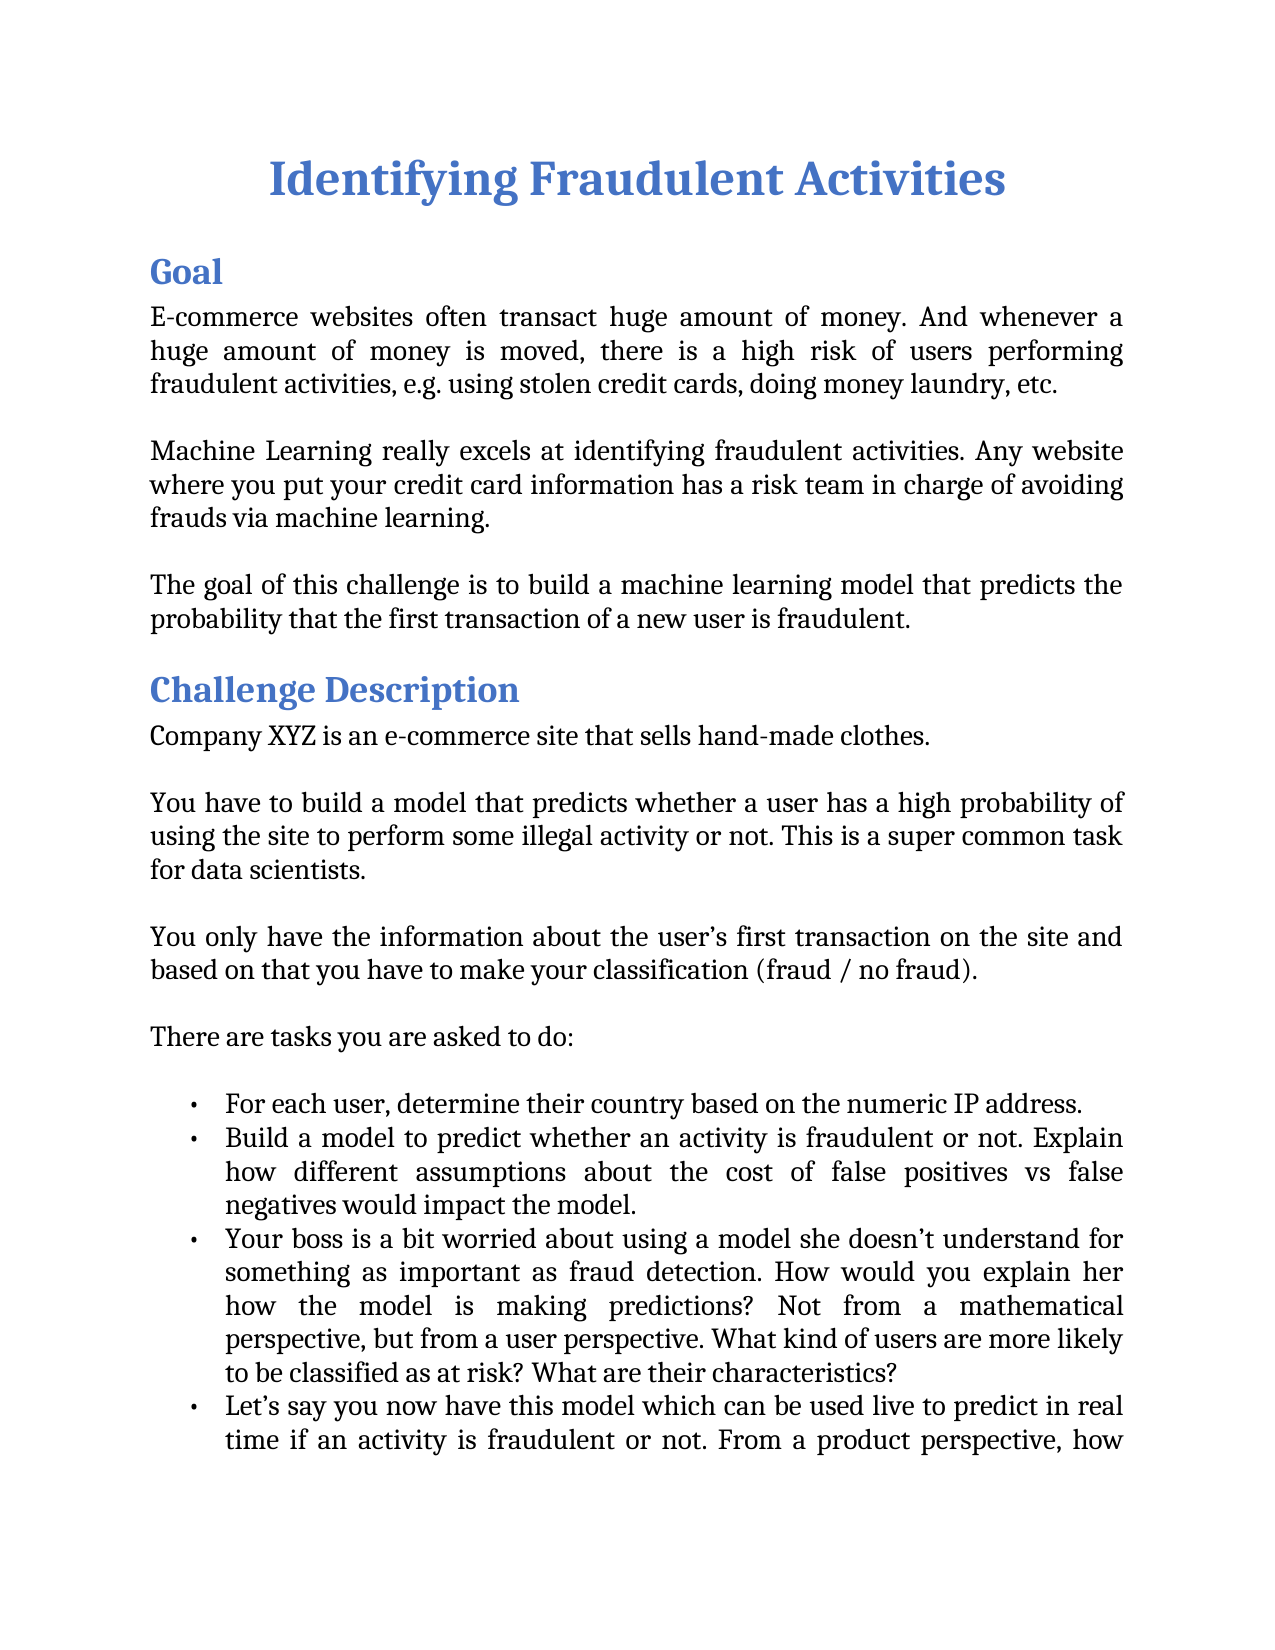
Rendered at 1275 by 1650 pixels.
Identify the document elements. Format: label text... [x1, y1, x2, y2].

text You only have the information about the user’s first transaction on the site and based on that you have to make your classification (fraud / no fraud). [150, 920, 1125, 987]
text Challenge Description [150, 669, 1125, 712]
text You have to build a model that predicts whether a user has a high probability of using the site to perform some illegal activity or not. This is a super common task for data scientists. [150, 786, 1125, 886]
text Goal [150, 251, 1125, 294]
list For each user, determine their country based on the numeric IP address. [187, 1088, 1125, 1121]
list Build a model to predict whether an activity is fraudulent or not. Explain how different assumptions about the cost of false positives vs false negatives would impact the model. [187, 1121, 1125, 1222]
text E-commerce websites often transact huge amount of money. And whenever a huge amount of money is moved, there is a high risk of users performing fraudulent activities, e.g. using stolen credit cards, doing money laundry, etc. [150, 300, 1125, 401]
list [187, 1389, 1125, 1457]
text The goal of this challenge is to build a machine learning model that predicts the probability that the first transaction of a new user is fraudulent. [150, 568, 1125, 636]
text Identifying Fraudulent Activities [150, 150, 1125, 207]
text There are tasks you are asked to do: [150, 1021, 1125, 1054]
text Company XYZ is an e-commerce site that sells hand-made clothes. [150, 719, 1125, 752]
text Machine Learning really excels at identifying fraudulent activities. Any website where you put your credit card information has a risk team in charge of avoiding frauds via machine learning. [150, 434, 1125, 535]
list Your boss is a bit worried about using a model she doesn’t understand for something as important as fraud detection. How would you explain her how the model is making predictions? Not from a mathematical perspective, but from a user perspective. What kind of users are more likely to be classified as at risk? What are their characteristics? [187, 1222, 1125, 1389]
